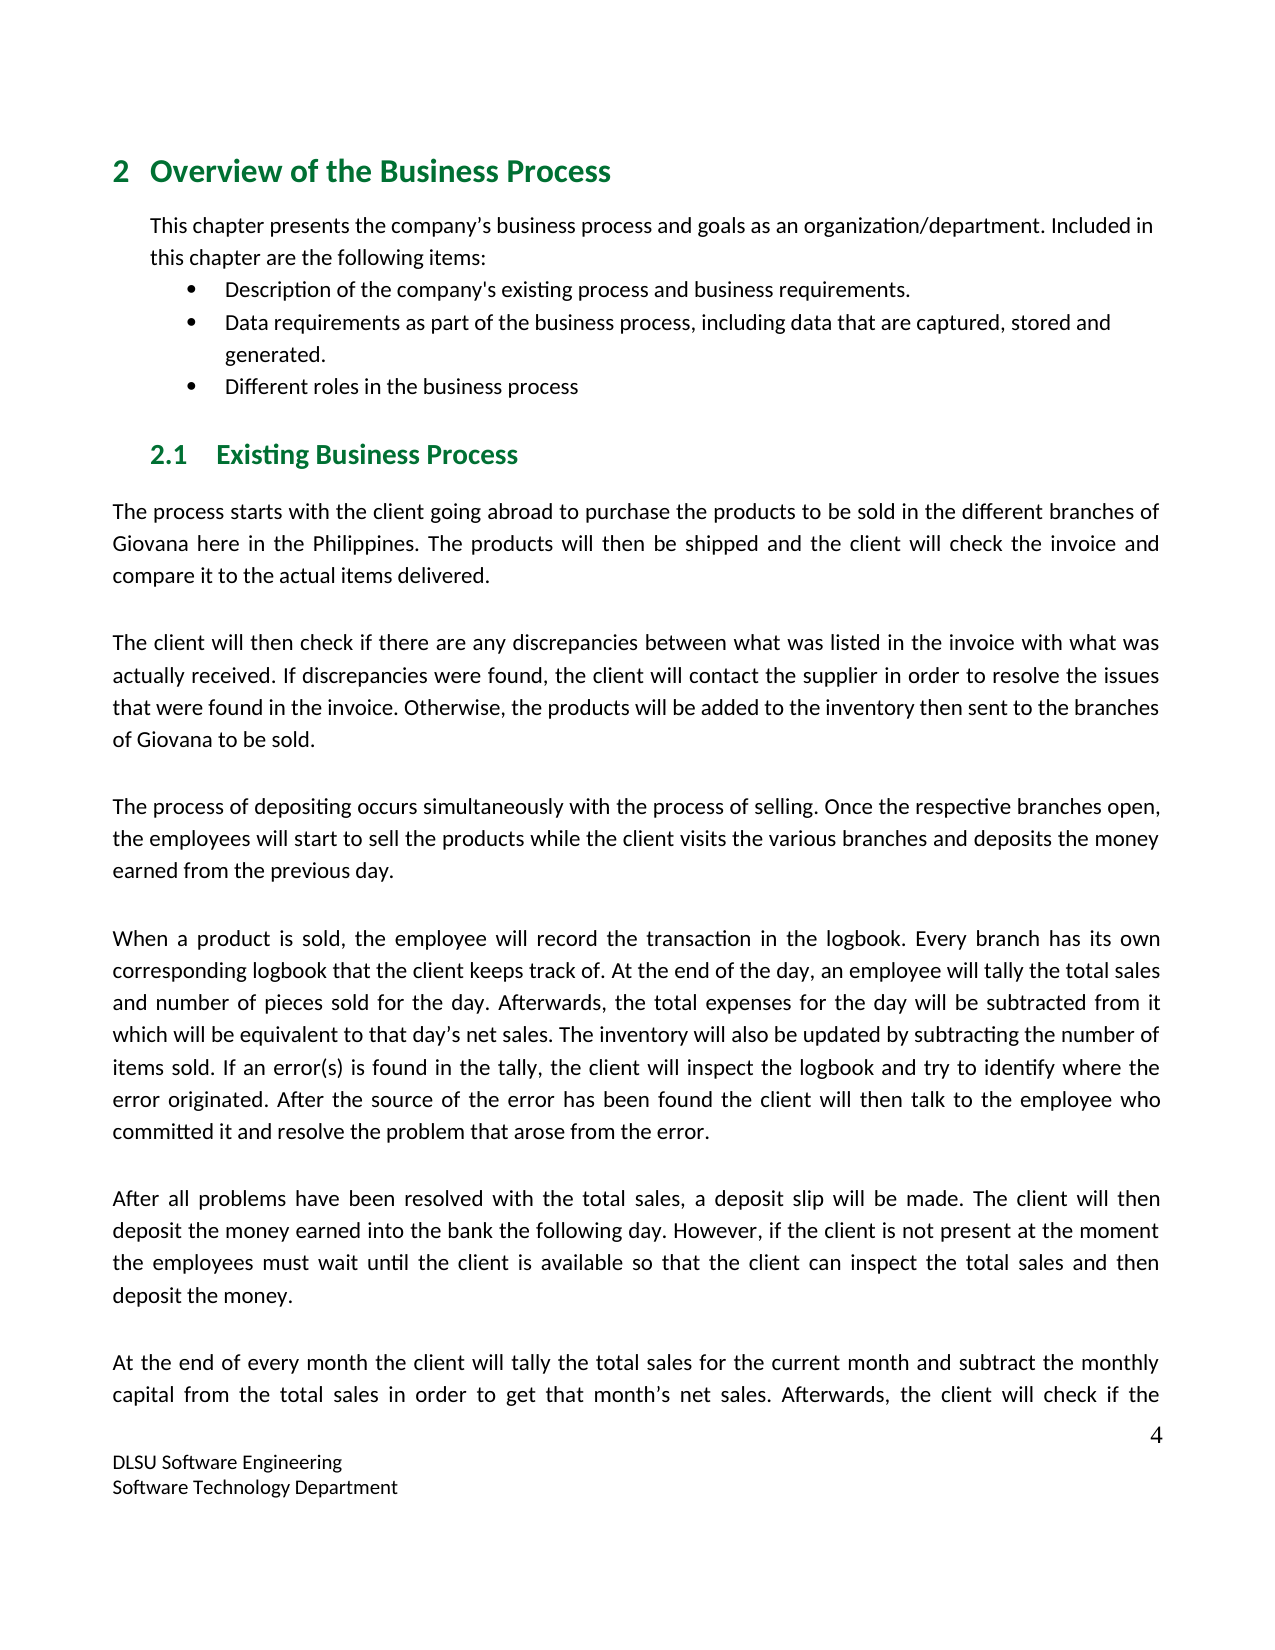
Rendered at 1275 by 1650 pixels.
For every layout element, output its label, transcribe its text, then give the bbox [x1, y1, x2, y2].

text This chapter presents the company’s business process and goals as an organization/department. Included in this chapter are the following items: [150, 211, 1162, 271]
text When a product is sold, the employee will record the transaction in the logbook. Every branch has its own corresponding logbook that the client keeps track of. At the end of the day, an employee will tally the total sales and number of pieces sold for the day. Afterwards, the total expenses for the day will be subtracted from it which will be equivalent to that day’s net sales. The inventory will also be updated by subtracting the number of items sold. If an error(s) is found in the tally, the client will inspect the logbook and try to identify where the error originated. After the source of the error has been found the client will then talk to the employee who committed it and resolve the problem that arose from the error. [112, 924, 1162, 1145]
list Existing Business Process [150, 436, 1162, 472]
text The process of depositing occurs simultaneously with the process of selling. Once the respective branches open, the employees will start to sell the products while the client visits the various branches and deposits the money earned from the previous day. [112, 792, 1162, 885]
list Data requirements as part of the business process, including data that are captured, stored and generated. [187, 308, 1162, 368]
text The client will then check if there are any discrepancies between what was listed in the invoice with what was actually received. If discrepancies were found, the client will contact the supplier in order to resolve the issues that were found in the invoice. Otherwise, the products will be added to the inventory then sent to the branches of Giovana to be sold. [112, 628, 1162, 753]
list Different roles in the business process [187, 372, 1162, 400]
text After all problems have been resolved with the total sales, a deposit slip will be made. The client will then deposit the money earned into the bank the following day. However, if the client is not present at the moment the employees must wait until the client is available so that the client can inspect the total sales and then deposit the money. [112, 1184, 1162, 1309]
list Description of the company's existing process and business requirements. [187, 275, 1162, 303]
text The process starts with the client going abroad to purchase the products to be sold in the different branches of Giovana here in the Philippines. The products will then be shipped and the client will check the invoice and compare it to the actual items delivered. [112, 497, 1162, 589]
list Overview of the Business Process [112, 150, 1162, 191]
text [112, 1348, 1162, 1408]
